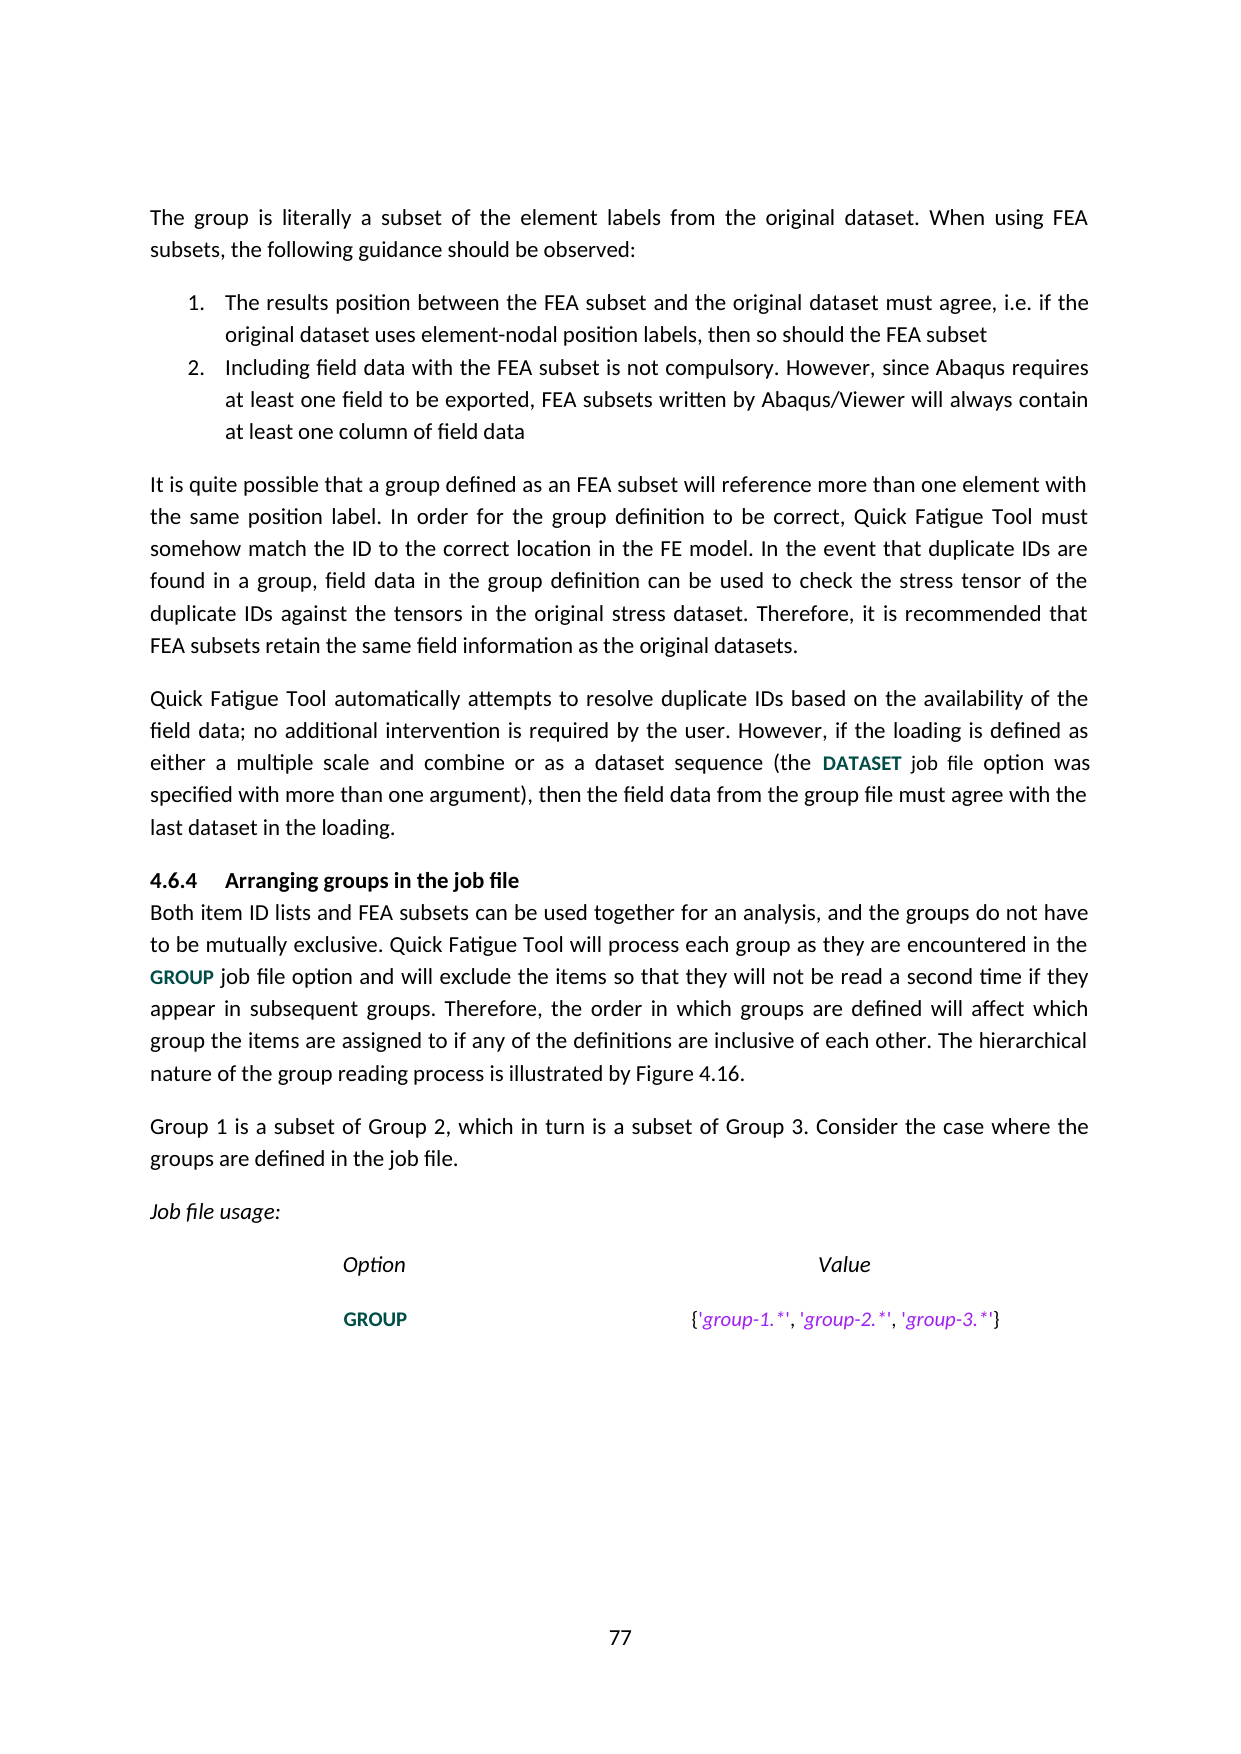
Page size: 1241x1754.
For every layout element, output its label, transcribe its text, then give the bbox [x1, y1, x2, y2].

list The results position between the FEA subset and the original dataset must agree, i.e. if the original dataset uses element-nodal position labels, then so should the FEA subset [187, 288, 1090, 348]
text The group is literally a subset of the element labels from the original dataset. When using FEA subsets, the following guidance should be observed: [150, 203, 1090, 263]
text Quick Fatigue Tool automatically attempts to resolve duplicate IDs based on the availability of the field data; no additional intervention is required by the user. However, if the loading is defined as either a multiple scale and combine or as a dataset sequence (the DATASET job file option was specified with more than one argument), then the field data from the group file must agree with the last dataset in the loading. [150, 684, 1090, 841]
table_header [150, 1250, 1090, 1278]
list Including field data with the FEA subset is not compulsory. However, since Abaqus requires at least one field to be exported, FEA subsets written by Abaqus/Viewer will always contain at least one column of field data [187, 353, 1090, 445]
text Both item ID lists and FEA subsets can be used together for an analysis, and the groups do not have to be mutually exclusive. Quick Fatigue Tool will process each group as they are encountered in the GROUP job file option and will exclude the items so that they will not be read a second time if they appear in subsequent groups. Therefore, the order in which groups are defined will affect which group the items are assigned to if any of the definitions are inclusive of each other. The hierarchical nature of the group reading process is illustrated by Figure 4.16. [150, 898, 1090, 1087]
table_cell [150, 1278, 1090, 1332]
text Group 1 is a subset of Group 2, which in turn is a subset of Group 3. Consider the case where the groups are defined in the job file. [150, 1112, 1090, 1172]
text Job file usage: [150, 1197, 1090, 1225]
subtitle 4.6.4 Arranging groups in the job file [150, 866, 1090, 894]
text It is quite possible that a group defined as an FEA subset will reference more than one element with the same position label. In order for the group definition to be correct, Quick Fatigue Tool must somehow match the ID to the correct location in the FE model. In the event that duplicate IDs are found in a group, field data in the group definition can be used to check the stress tensor of the duplicate IDs against the tensors in the original stress dataset. Therefore, it is recommended that FEA subsets retain the same field information as the original datasets. [150, 470, 1090, 659]
